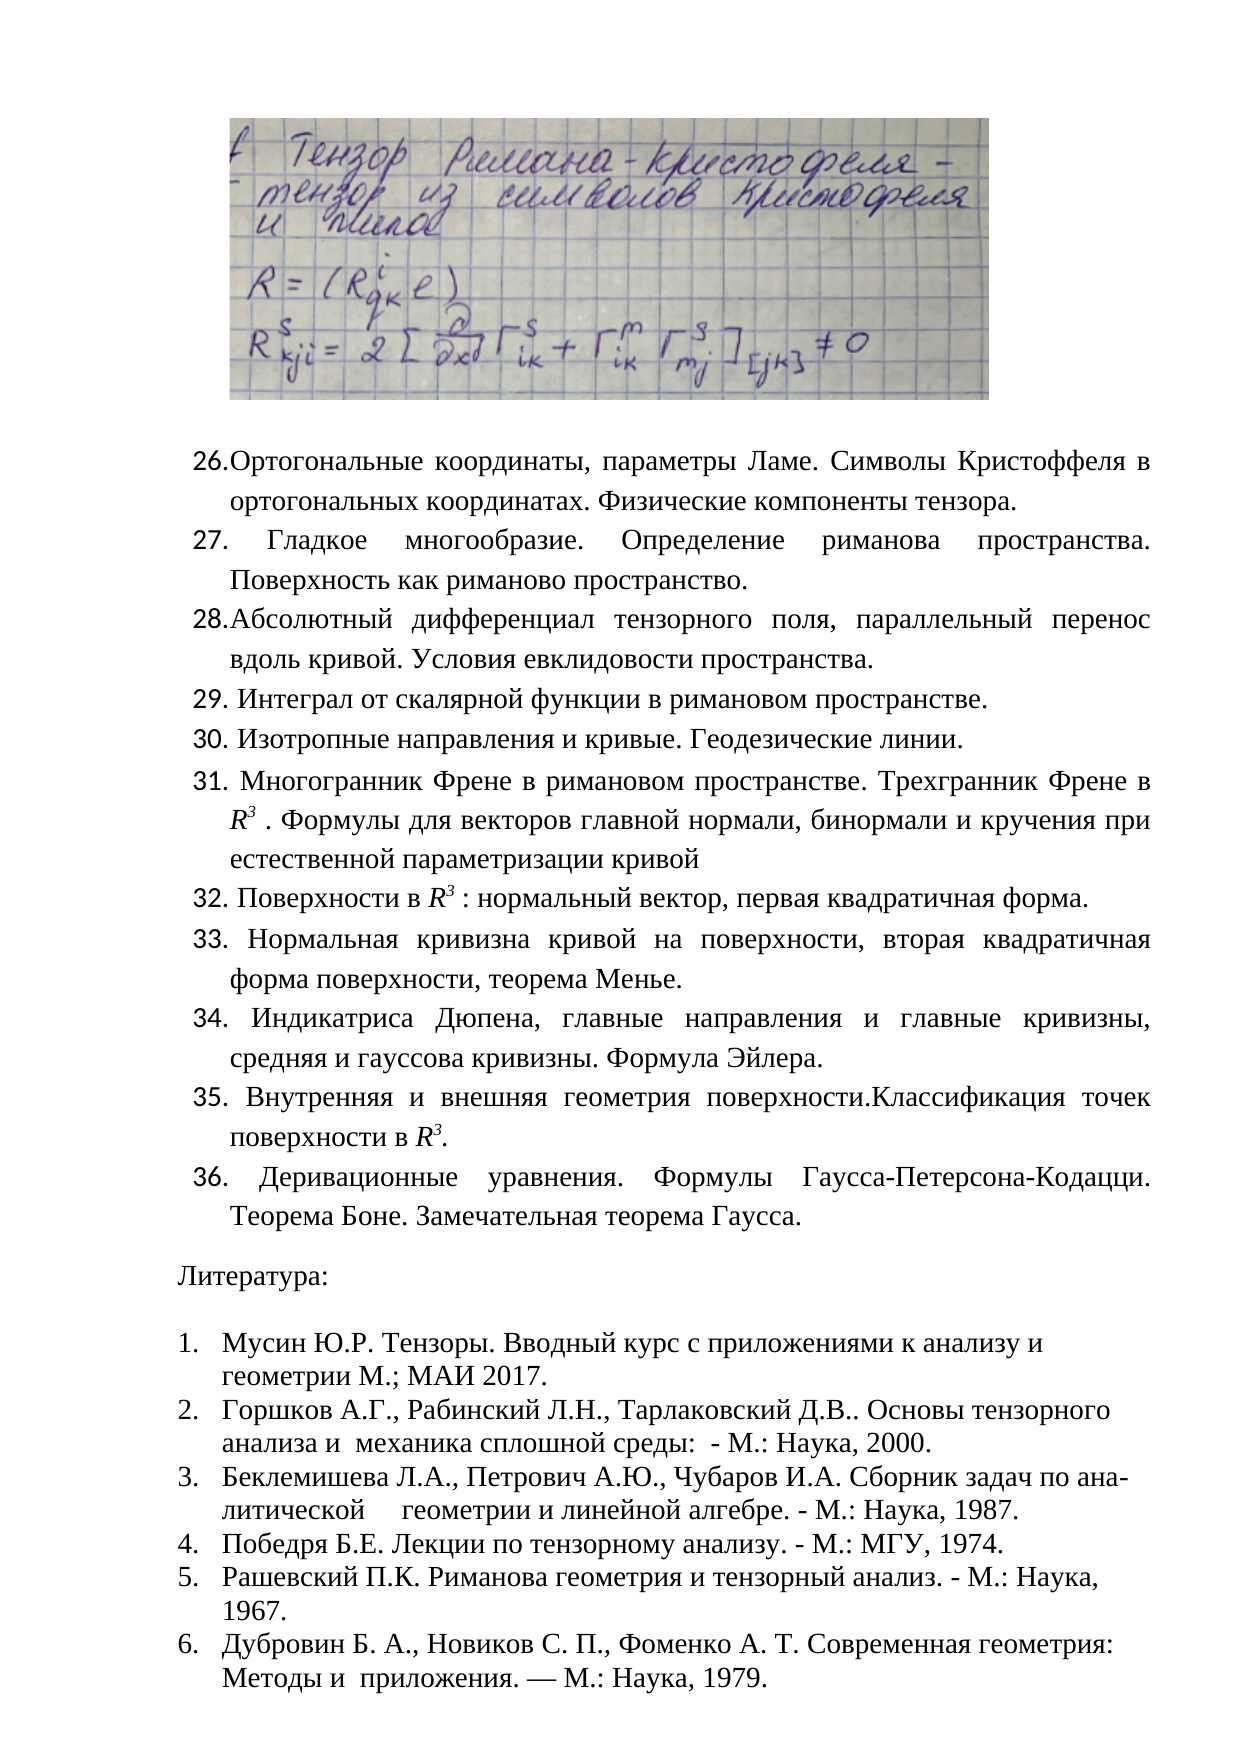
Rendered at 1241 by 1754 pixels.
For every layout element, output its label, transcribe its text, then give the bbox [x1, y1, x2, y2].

list Беклемишева Л.А., Петрович А.Ю., Чубаров И.А. Сборник задач по аналитической геометрии и линейной алгебре. - М.: Наука, 1987. [177, 1459, 1152, 1526]
list Гладкое многообразие. Определение риманова пространства. Поверхность как риманово пространство. [192, 521, 1152, 596]
list Дубровин Б. А., Новиков С. П., Фоменко А. Т. Современная геометрия: Методы и приложения. — М.: Наука, 1979. [177, 1627, 1152, 1694]
list Поверхности в R3 : нормальный вектор, первая квадратичная форма. [192, 879, 1152, 915]
list Мусин Ю.Р. Тензоры. Вводный курс с приложениями к анализу и геометрии М.; МАИ 2017. [177, 1325, 1152, 1392]
list Деривационные уравнения. Формулы Гаусса-Петерсона-Кодацци. Теорема Боне. Замечательная теорема Гаусса. [192, 1158, 1152, 1232]
list Индикатриса Дюпена, главные направления и главные кривизны, средняя и гауссова кривизны. Формула Эйлера. [192, 999, 1152, 1073]
list Нормальная кривизна кривой на поверхности, вторая квадратичная форма поверхности, теорема Менье. [192, 920, 1152, 994]
list Рашевский П.К. Риманова геометрия и тензорный анализ. - М.: Наука, 1967. [177, 1559, 1152, 1627]
list Абсолютный дифференциал тензорного поля, параллельный перенос вдоль кривой. Условия евклидовости пространства. [192, 601, 1152, 675]
picture [229, 118, 989, 400]
list Интеграл от скалярной функции в римановом пространстве. [192, 680, 1152, 715]
list Победря Б.Е. Лекции по тензорному анализу. - М.: МГУ, 1974. [177, 1526, 1152, 1559]
list Внутренняя и внешняя геометрия поверхности.Классификация точек поверхности в R3. [192, 1078, 1152, 1153]
list Горшков А.Г., Рабинский Л.Н., Тарлаковский Д.В.. Основы тензорного анализа и механика сплошной среды: - М.: Наука, 2000. [177, 1392, 1152, 1459]
list Многогранник Френе в римановом пространстве. Трехгранник Френе в R3 . Формулы для векторов главной нормали, бинормали и кручения при естественной параметризации кривой [192, 762, 1152, 874]
text Литература: [177, 1258, 1152, 1291]
list Ортогональные координаты, параметры Ламе. Символы Кристоффеля в ортогональных координатах. Физические компоненты тензора. [192, 442, 1152, 516]
list Изотропные направления и кривые. Геодезические линии. [192, 721, 1152, 756]
